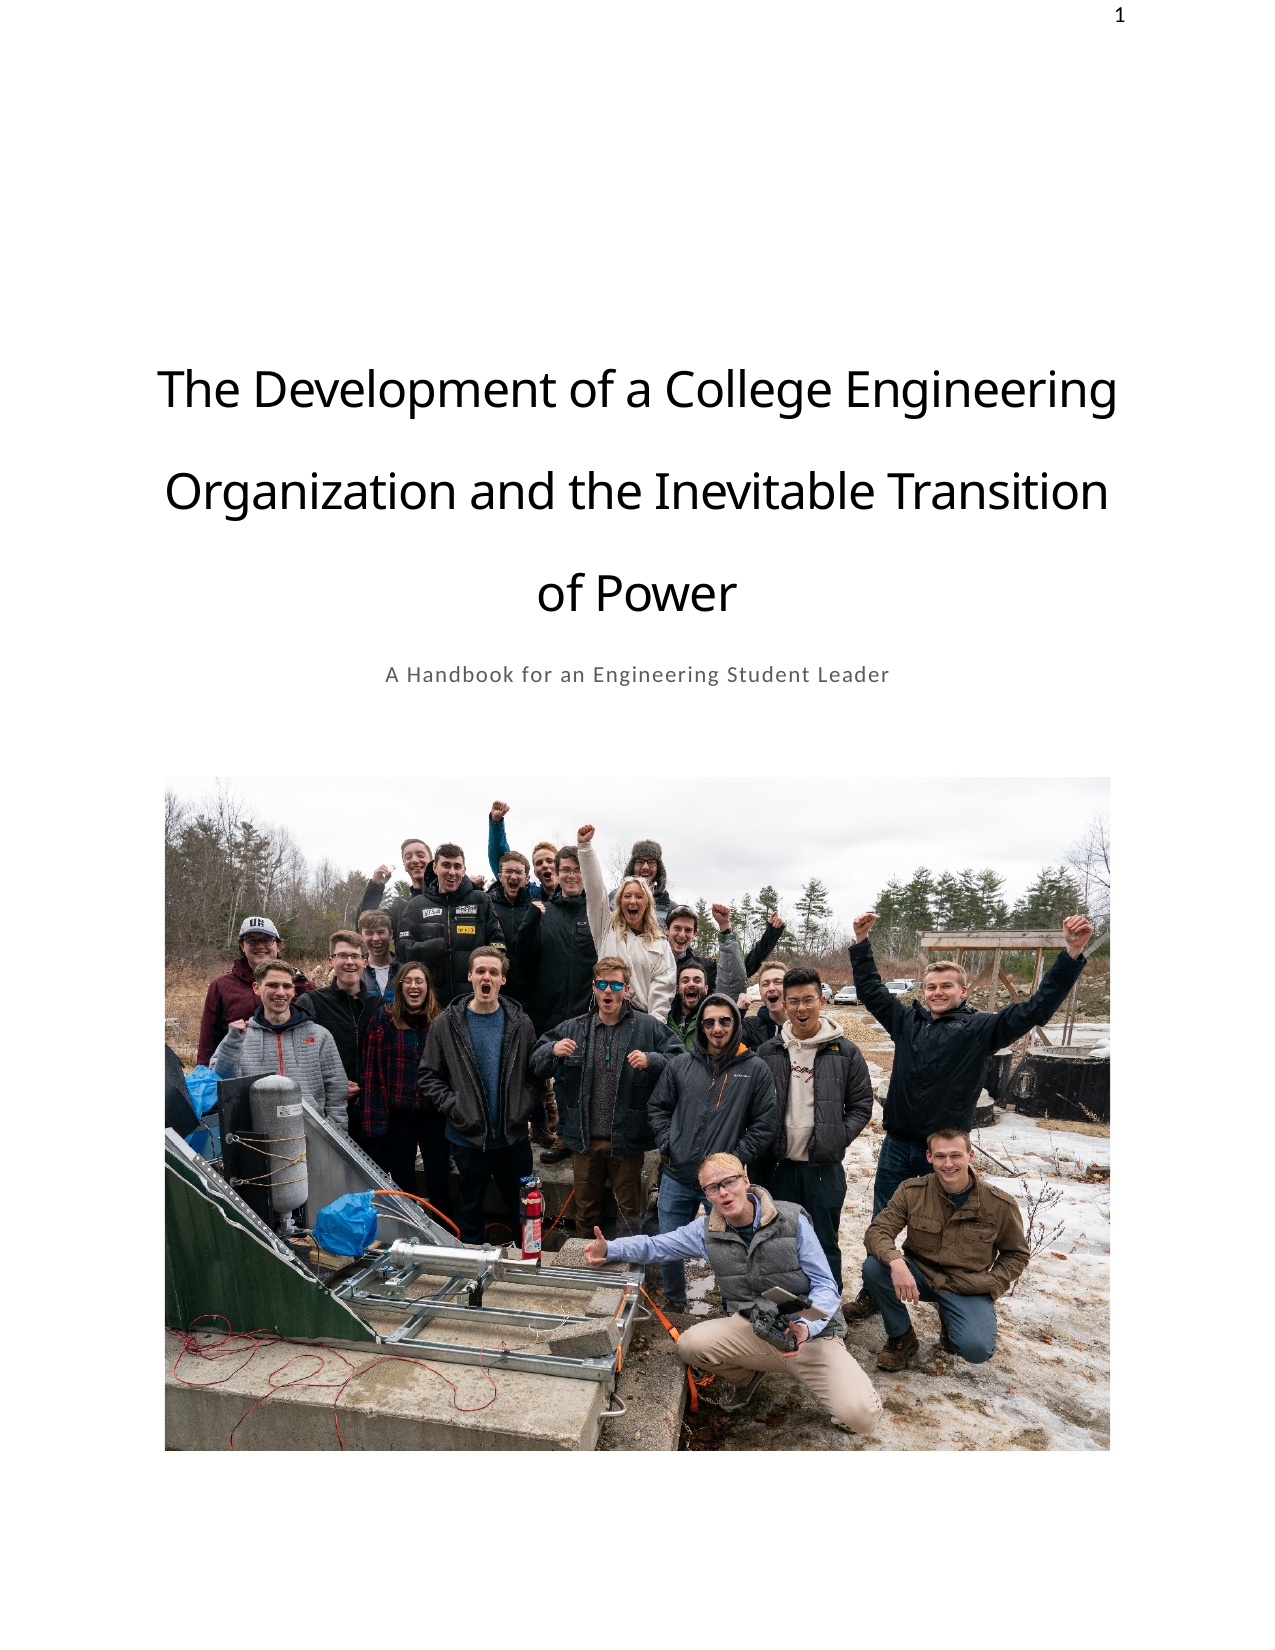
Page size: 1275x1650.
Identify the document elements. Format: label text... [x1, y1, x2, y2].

subtitle A Handbook for an Engineering Student Leader [150, 660, 1125, 688]
picture [164, 777, 1111, 1451]
title The Development of a College Engineering Organization and the Inevitable Transition of Power [150, 353, 1125, 626]
